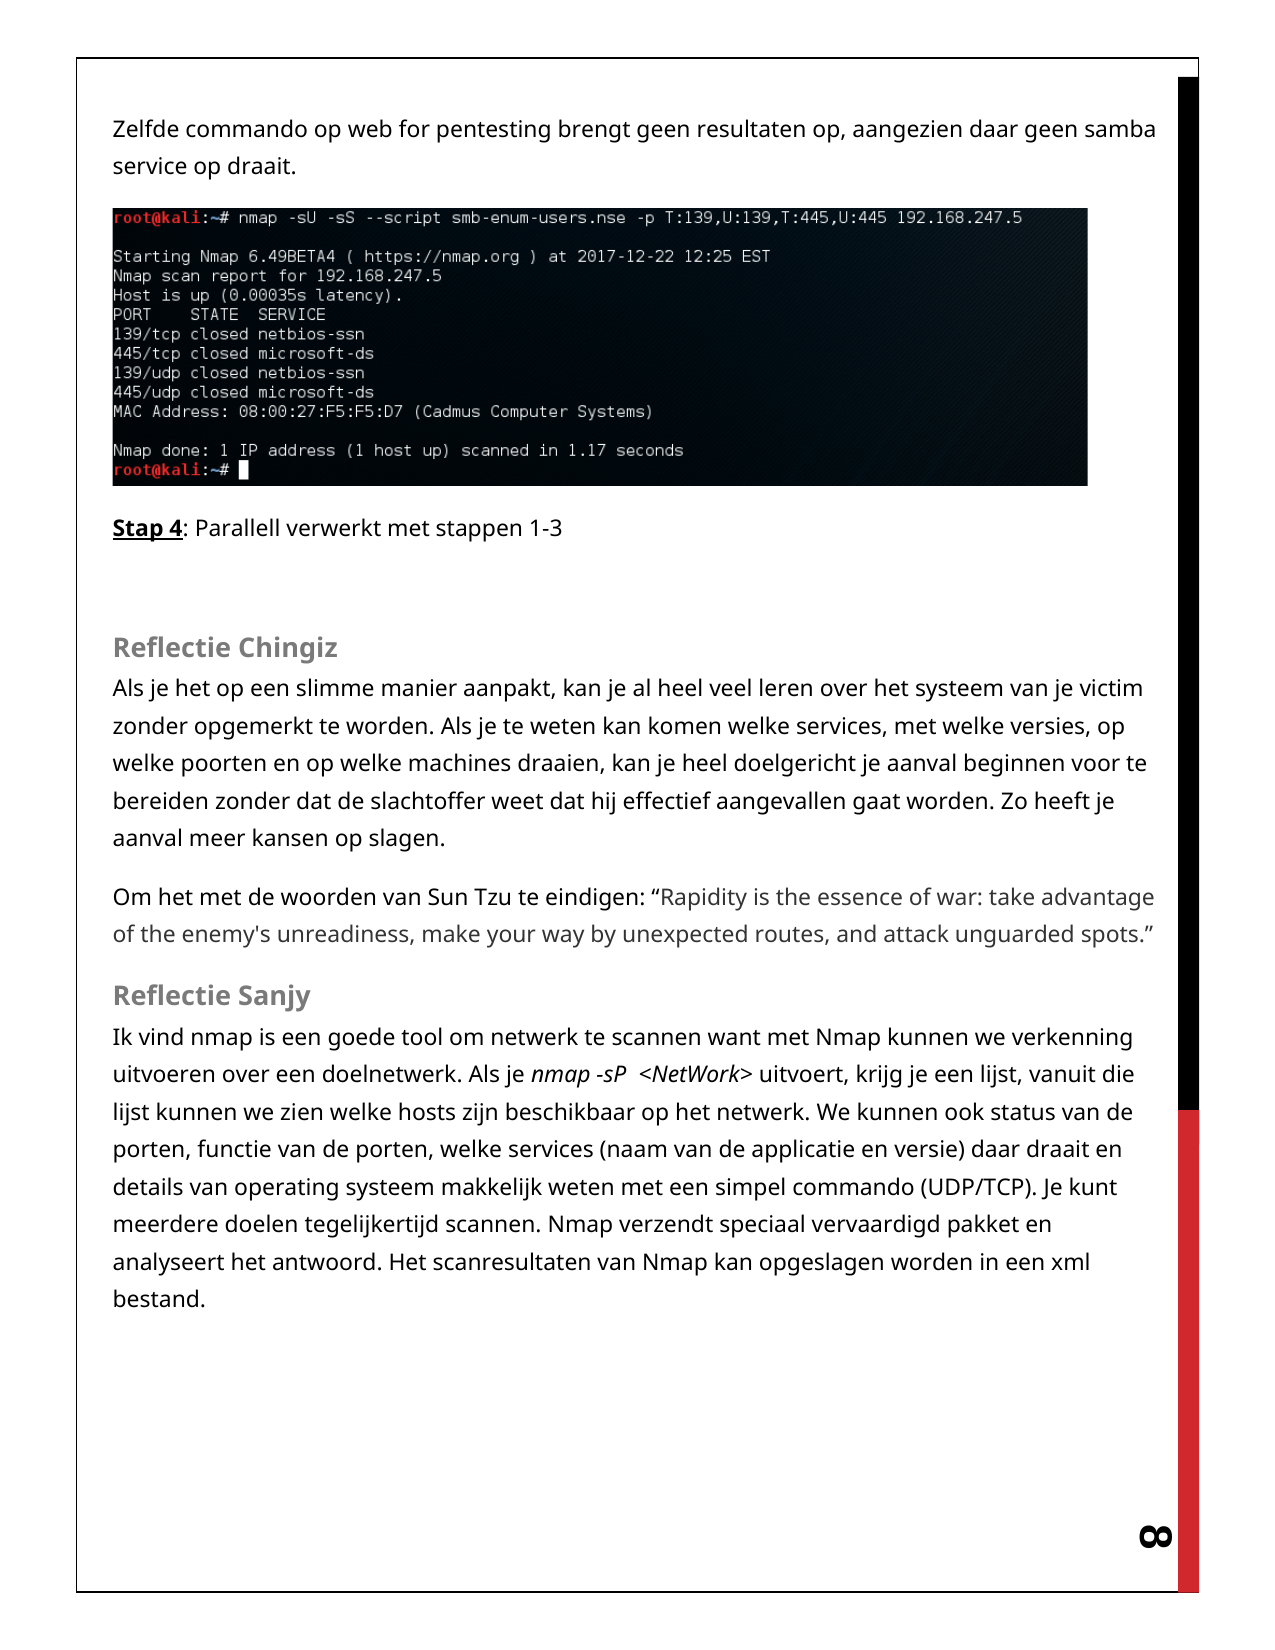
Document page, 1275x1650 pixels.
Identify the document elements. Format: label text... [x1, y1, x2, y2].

picture [112, 208, 1088, 486]
text Om het met de woorden van Sun Tzu te eindigen: “Rapidity is the essence of war: take advantage of the enemy's unreadiness, make your way by unexpected routes, and attack unguarded spots.” [112, 881, 1162, 949]
text Stap 4: Parallell verwerkt met stappen 1-3 [112, 511, 1162, 543]
text Zelfde commando op web for pentesting brengt geen resultaten op, aangezien daar geen samba service op draait. [112, 112, 1162, 181]
text Ik vind nmap is een goede tool om netwerk te scannen want met Nmap kunnen we verkenning uitvoeren over een doelnetwerk. Als je nmap -sP <NetWork> uitvoert, krijg je een lijst, vanuit die lijst kunnen we zien welke hosts zijn beschikbaar op het netwerk. We kunnen ook status van de porten, functie van de porten, welke services (naam van de applicatie en versie) daar draait en details van operating systeem makkelijk weten met een simpel commando (UDP/TCP). Je kunt meerdere doelen tegelijkertijd scannen. Nmap verzendt speciaal vervaardigd pakket en analyseert het antwoord. Het scanresultaten van Nmap kan opgeslagen worden in een xml bestand. [112, 1021, 1162, 1314]
text Als je het op een slimme manier aanpakt, kan je al heel veel leren over het systeem van je victim zonder opgemerkt te worden. Als je te weten kan komen welke services, met welke versies, op welke poorten en op welke machines draaien, kan je heel doelgericht je aanval beginnen voor te bereiden zonder dat de slachtoffer weet dat hij effectief aangevallen gaat worden. Zo heeft je aanval meer kansen op slagen. [112, 672, 1162, 853]
subtitle Reflectie Chingiz [112, 628, 1162, 665]
subtitle Reflectie Sanjy [112, 976, 1162, 1013]
